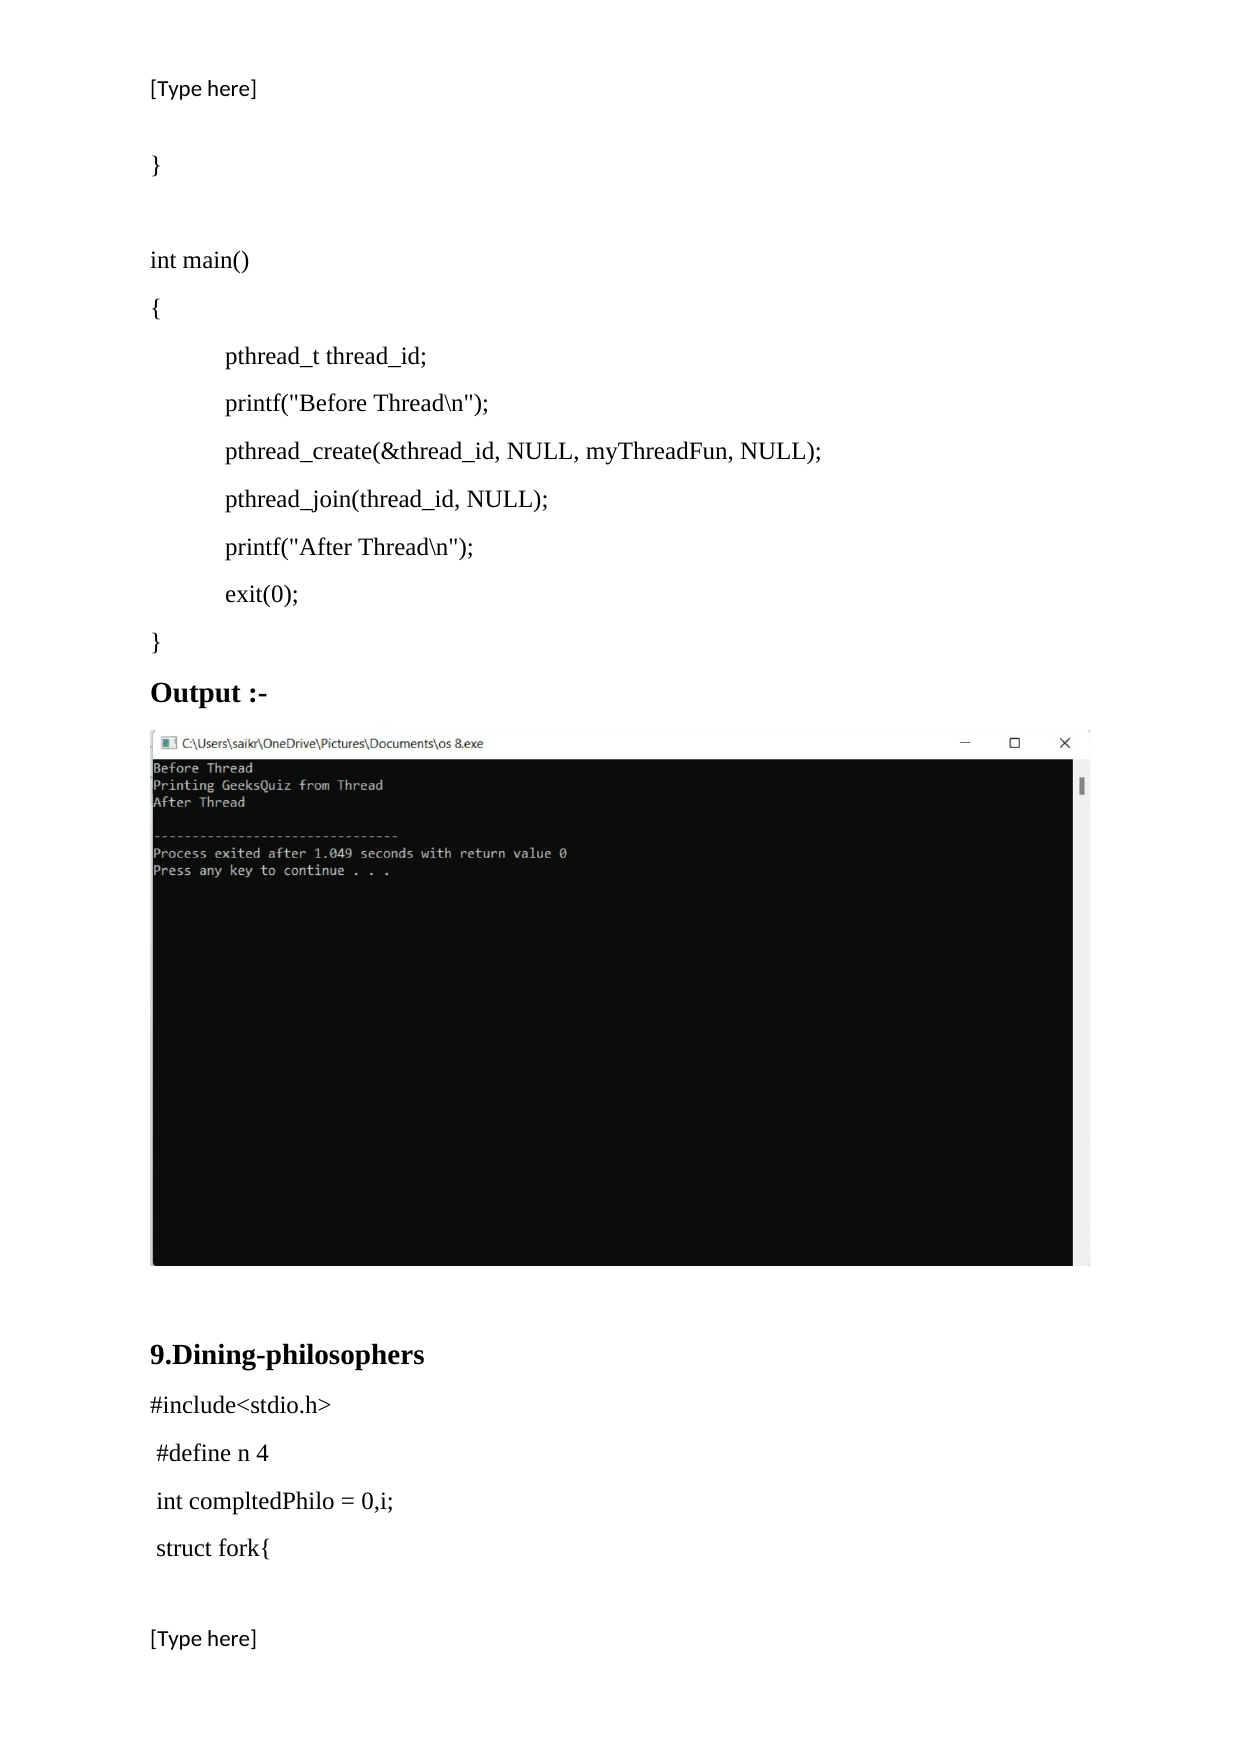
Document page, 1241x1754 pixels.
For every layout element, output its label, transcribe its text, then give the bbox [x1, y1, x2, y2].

text printf("Before Thread\n"); [150, 388, 1090, 417]
text exit(0); [150, 579, 1090, 608]
text int compltedPhilo = 0,i; [150, 1486, 1090, 1514]
text int main() [150, 245, 1090, 274]
text printf("After Thread\n"); [150, 532, 1090, 560]
picture [150, 727, 1091, 1266]
text struct fork{ [150, 1533, 1090, 1562]
text pthread_join(thread_id, NULL); [150, 484, 1090, 513]
text Output :- [150, 675, 1090, 708]
text } [150, 150, 1090, 179]
text #include<stdio.h> [150, 1390, 1090, 1419]
text #define n 4 [150, 1438, 1090, 1467]
text } [150, 627, 1090, 656]
text pthread_create(&thread_id, NULL, myThreadFun, NULL); [150, 436, 1090, 465]
text pthread_t thread_id; [150, 341, 1090, 369]
text { [150, 293, 1090, 322]
text 9.Dining-philosophers [150, 1337, 1090, 1371]
